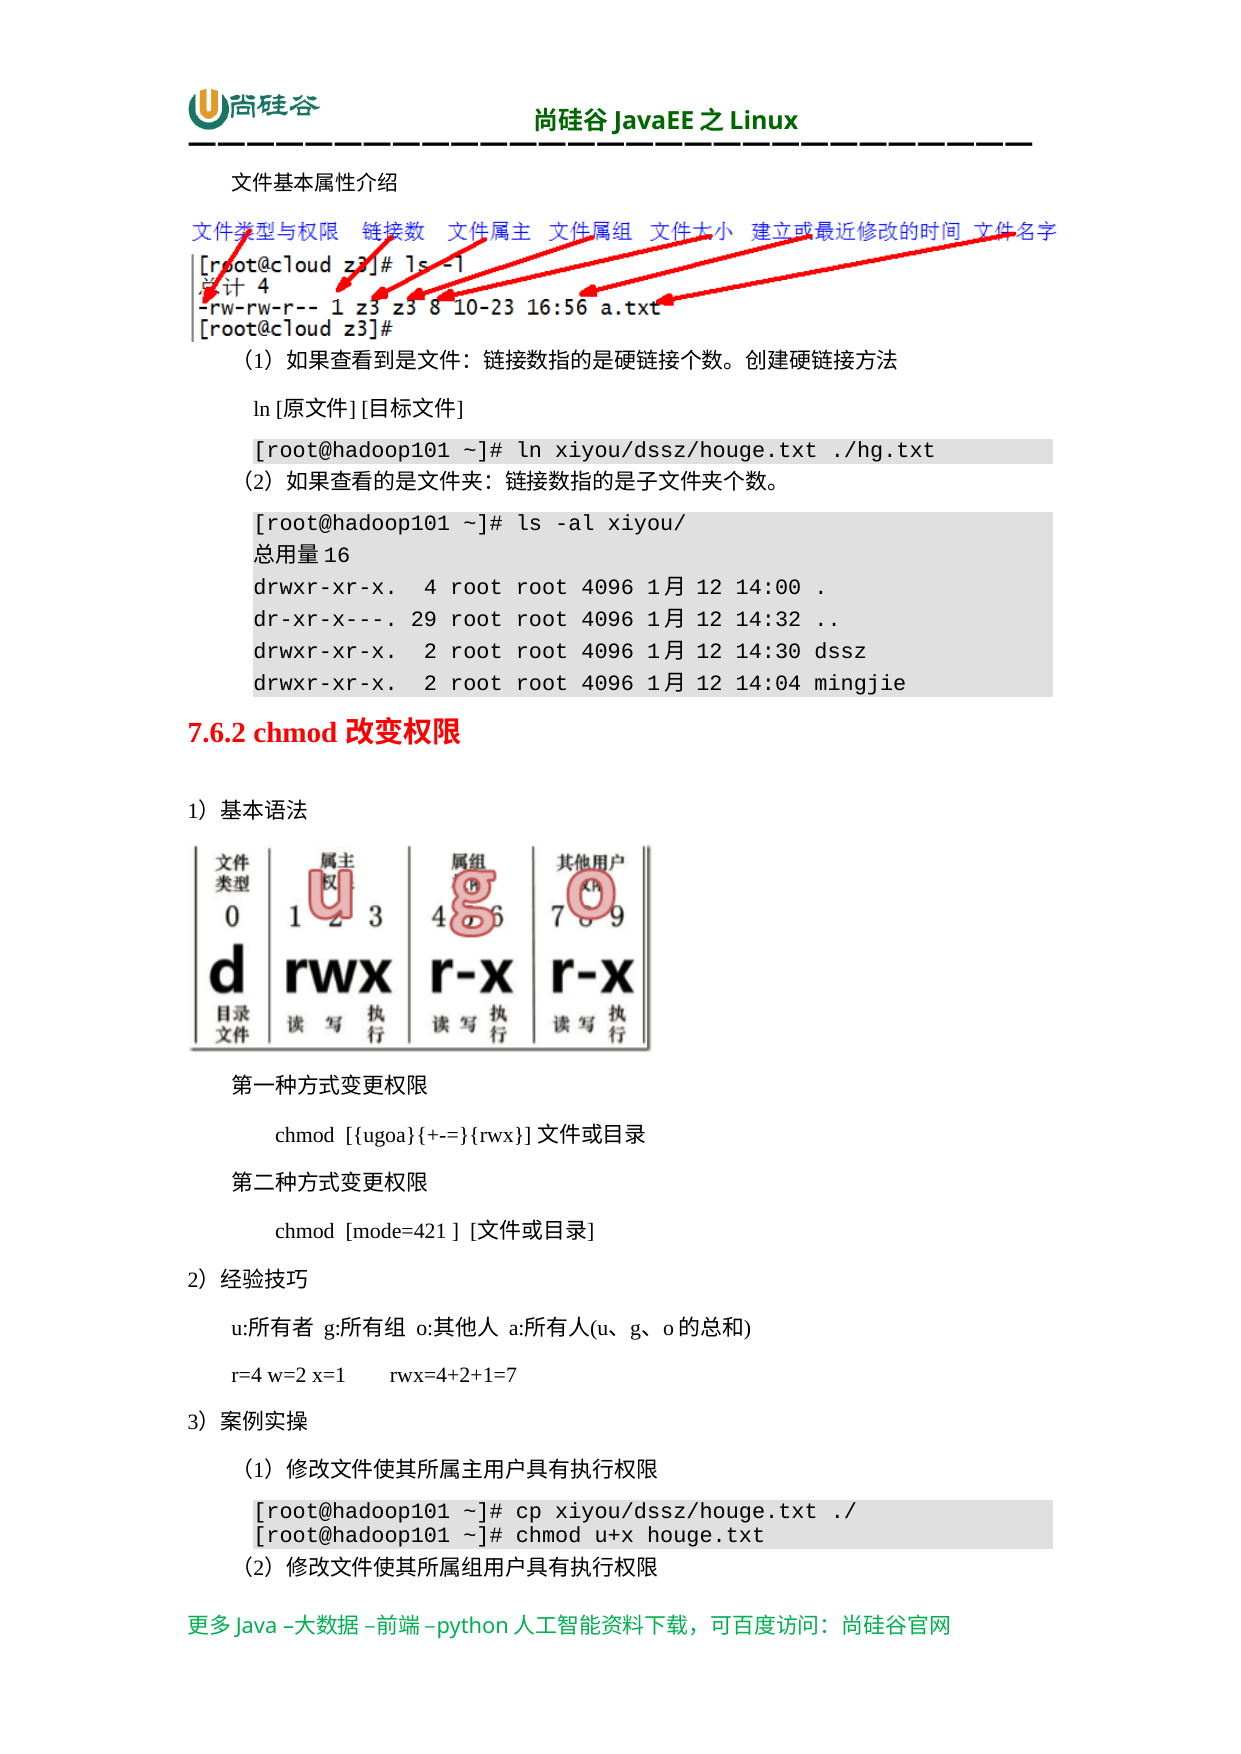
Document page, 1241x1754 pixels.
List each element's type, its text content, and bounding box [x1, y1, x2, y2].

picture [187, 88, 320, 130]
picture [187, 840, 657, 1056]
text r=4 w=2 x=1 rwx=4+2+1=7 [187, 1358, 1053, 1391]
subtitle 7.6.2 chmod 改变权限 [187, 697, 1053, 762]
text dr-xr-x---. 29 root root 4096 1月 12 14:32 .. [253, 601, 1053, 633]
text 1）基本语法 [187, 792, 1053, 825]
text 文件基本属性介绍 [187, 165, 1053, 197]
text [root@hadoop101 ~]# ln xiyou/dssz/houge.txt ./hg.txt [253, 439, 1053, 464]
text drwxr-xr-x. 2 root root 4096 1月 12 14:30 dssz [253, 633, 1053, 665]
text drwxr-xr-x. 4 root root 4096 1月 12 14:00 . [253, 569, 1053, 601]
text 总用量 16 [253, 537, 1053, 569]
text （2）如果查看的是文件夹：链接数指的是子文件夹个数。 [231, 464, 1053, 496]
text （1）修改文件使其所属主用户具有执行权限 [187, 1452, 1053, 1484]
text chmod [{ugoa}{+-=}{rwx}] 文件或目录 [187, 1116, 1053, 1149]
text [root@hadoop101 ~]# ls -al xiyou/ [253, 512, 1053, 537]
text 第一种方式变更权限 [187, 1068, 1053, 1101]
text [root@hadoop101 ~]# chmod u+x houge.txt [253, 1525, 1053, 1549]
text 2）经验技巧 [187, 1261, 1053, 1294]
text ln [原文件] [目标文件] [209, 391, 1053, 423]
text （2）修改文件使其所属组用户具有执行权限 [187, 1549, 1053, 1582]
text chmod [mode=421 ] [文件或目录] [187, 1213, 1053, 1246]
text （1）如果查看到是文件：链接数指的是硬链接个数。创建硬链接方法 [231, 342, 1053, 375]
text 3）案例实操 [187, 1403, 1053, 1436]
text drwxr-xr-x. 2 root root 4096 1月 12 14:04 mingjie [253, 665, 1053, 697]
text [root@hadoop101 ~]# cp xiyou/dssz/houge.txt ./ [253, 1500, 1053, 1525]
picture [187, 212, 1065, 342]
text u:所有者 g:所有组 o:其他人 a:所有人(u、g、o的总和) [187, 1310, 1053, 1342]
text 第二种方式变更权限 [187, 1165, 1053, 1197]
